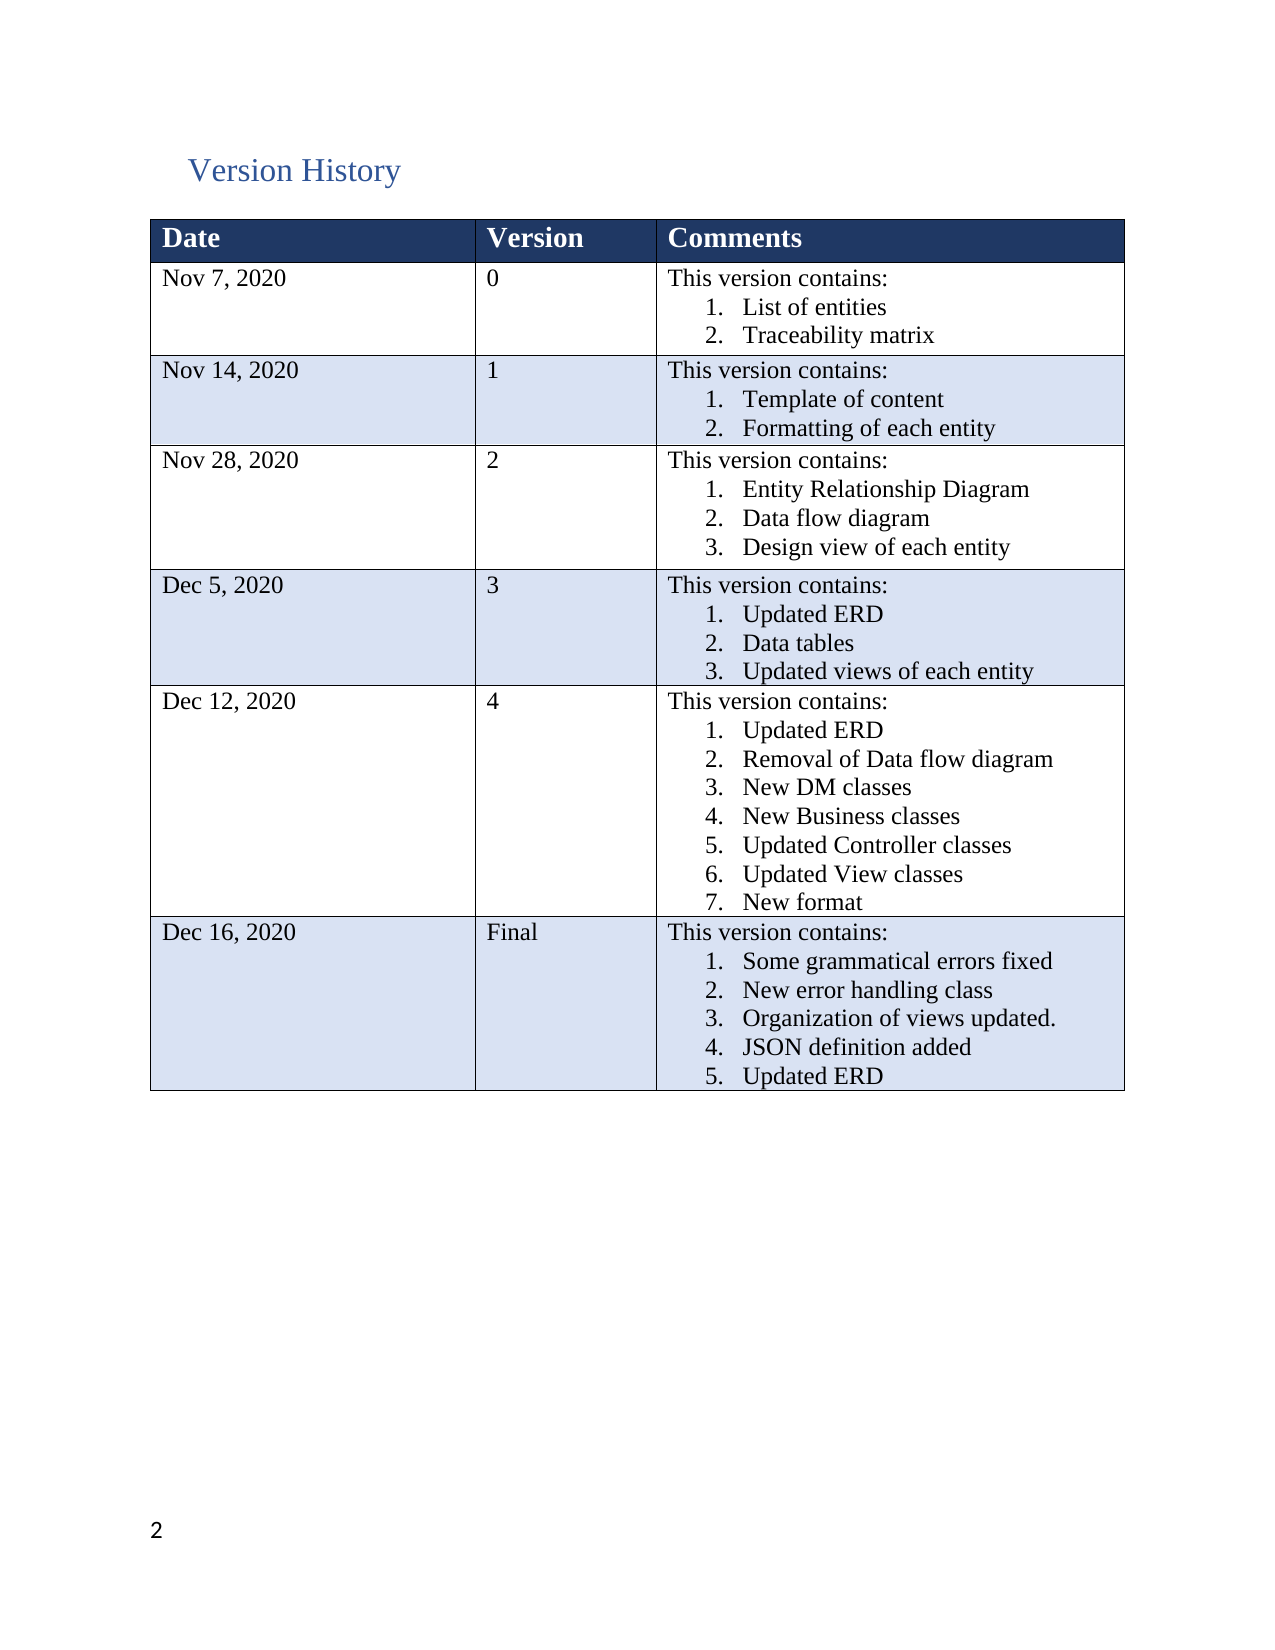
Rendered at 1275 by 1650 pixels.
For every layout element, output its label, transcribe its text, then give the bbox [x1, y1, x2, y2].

table_cell Nov 7, 2020 [151, 263, 475, 354]
table_header Comments [657, 220, 1124, 262]
table_cell 4 [476, 686, 656, 916]
table_cell This version contains: List of entities Traceability matrix [657, 263, 1124, 354]
table_cell 0 [476, 263, 656, 354]
table_cell Final [476, 917, 656, 1090]
table_cell This version contains: Some grammatical errors fixed New error handling class Organization of views updated. JSON definition added Updated ERD [657, 917, 1124, 1090]
table_cell 3 [476, 570, 656, 685]
table_cell Dec 5, 2020 [151, 570, 475, 685]
subtitle Version History [187, 150, 1125, 188]
table_cell Nov 14, 2020 [151, 356, 475, 444]
table_cell This version contains: Updated ERD Data tables Updated views of each entity [657, 570, 1124, 685]
table_cell Nov 28, 2020 [151, 446, 475, 569]
table_cell 2 [476, 446, 656, 569]
table_cell This version contains: Updated ERD Removal of Data flow diagram New DM classes New Business classes Updated Controller classes Updated View classes New format [657, 686, 1124, 916]
table_cell This version contains: Template of content Formatting of each entity [657, 356, 1124, 444]
table_cell 1 [476, 356, 656, 444]
table_cell This version contains: Entity Relationship Diagram Data flow diagram Design view of each entity [657, 446, 1124, 569]
table_header Version [476, 220, 656, 262]
table_cell Dec 16, 2020 [151, 917, 475, 1090]
table_header Date [151, 220, 475, 262]
table_cell Dec 12, 2020 [151, 686, 475, 916]
